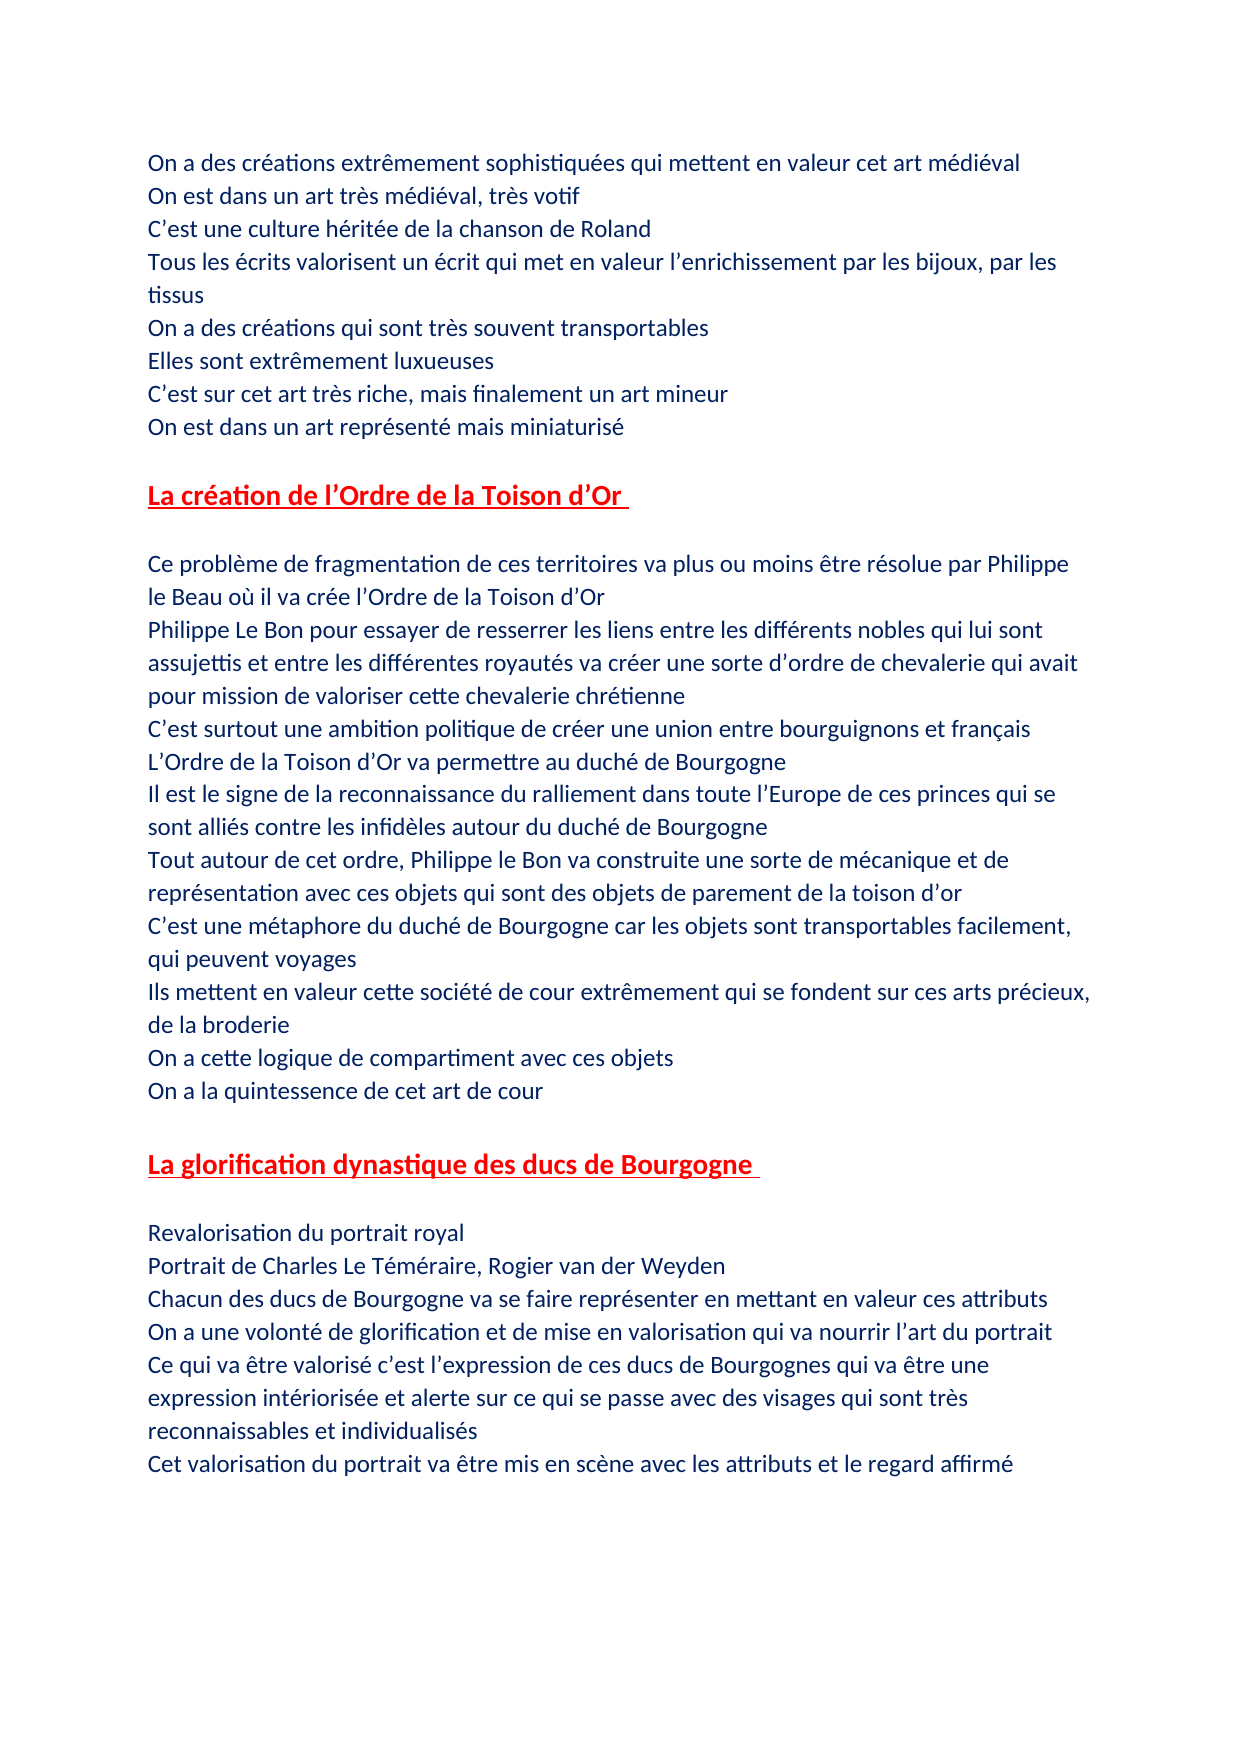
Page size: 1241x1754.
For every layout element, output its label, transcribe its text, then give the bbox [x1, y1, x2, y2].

text Ce qui va être valorisé c’est l’expression de ces ducs de Bourgognes qui va être une expression intériorisée et alerte sur ce qui se passe avec des visages qui sont très reconnaissables et individualisés [148, 1349, 1093, 1446]
text C’est sur cet art très riche, mais finalement un art mineur [148, 378, 1093, 408]
text Ils mettent en valeur cette société de cour extrêmement qui se fondent sur ces arts précieux, de la broderie [148, 976, 1093, 1039]
text Philippe Le Bon pour essayer de resserrer les liens entre les différents nobles qui lui sont assujettis et entre les différentes royautés va créer une sorte d’ordre de chevalerie qui avait pour mission de valoriser cette chevalerie chrétienne [148, 614, 1093, 710]
text L’Ordre de la Toison d’Or va permettre au duché de Bourgogne [148, 746, 1093, 776]
text Portrait de Charles Le Téméraire, Rogier van der Weyden [148, 1250, 1093, 1281]
text On a cette logique de compartiment avec ces objets [148, 1042, 1093, 1072]
text Chacun des ducs de Bourgogne va se faire représenter en mettant en valeur ces attributs [148, 1283, 1093, 1314]
text On a des créations qui sont très souvent transportables [148, 312, 1093, 343]
text On est dans un art représenté mais miniaturisé [148, 411, 1093, 441]
text Ce problème de fragmentation de ces territoires va plus ou moins être résolue par Philippe le Beau où il va crée l’Ordre de la Toison d’Or [148, 548, 1093, 612]
text C’est une métaphore du duché de Bourgogne car les objets sont transportables facilement, qui peuvent voyages [148, 910, 1093, 974]
text La glorification dynastique des ducs de Bourgogne [148, 1146, 1093, 1182]
text Il est le signe de la reconnaissance du ralliement dans toute l’Europe de ces princes qui se sont alliés contre les infidèles autour du duché de Bourgogne [148, 778, 1093, 842]
text C’est une culture héritée de la chanson de Roland [148, 213, 1093, 244]
text On a la quintessence de cet art de cour [148, 1075, 1093, 1105]
text Tout autour de cet ordre, Philippe le Bon va construite une sorte de mécanique et de représentation avec ces objets qui sont des objets de parement de la toison d’or [148, 844, 1093, 908]
text Tous les écrits valorisent un écrit qui met en valeur l’enrichissement par les bijoux, par les tissus [148, 246, 1093, 310]
text C’est surtout une ambition politique de créer une union entre bourguignons et français [148, 713, 1093, 743]
text On a des créations extrêmement sophistiquées qui mettent en valeur cet art médiéval [148, 148, 1093, 178]
text Elles sont extrêmement luxueuses [148, 345, 1093, 376]
text On est dans un art très médiéval, très votif [148, 181, 1093, 211]
text La création de l’Ordre de la Toison d’Or [148, 477, 1093, 512]
text Cet valorisation du portrait va être mis en scène avec les attributs et le regard affirmé [148, 1448, 1093, 1478]
text On a une volonté de glorification et de mise en valorisation qui va nourrir l’art du portrait [148, 1316, 1093, 1347]
text Revalorisation du portrait royal [148, 1217, 1093, 1248]
